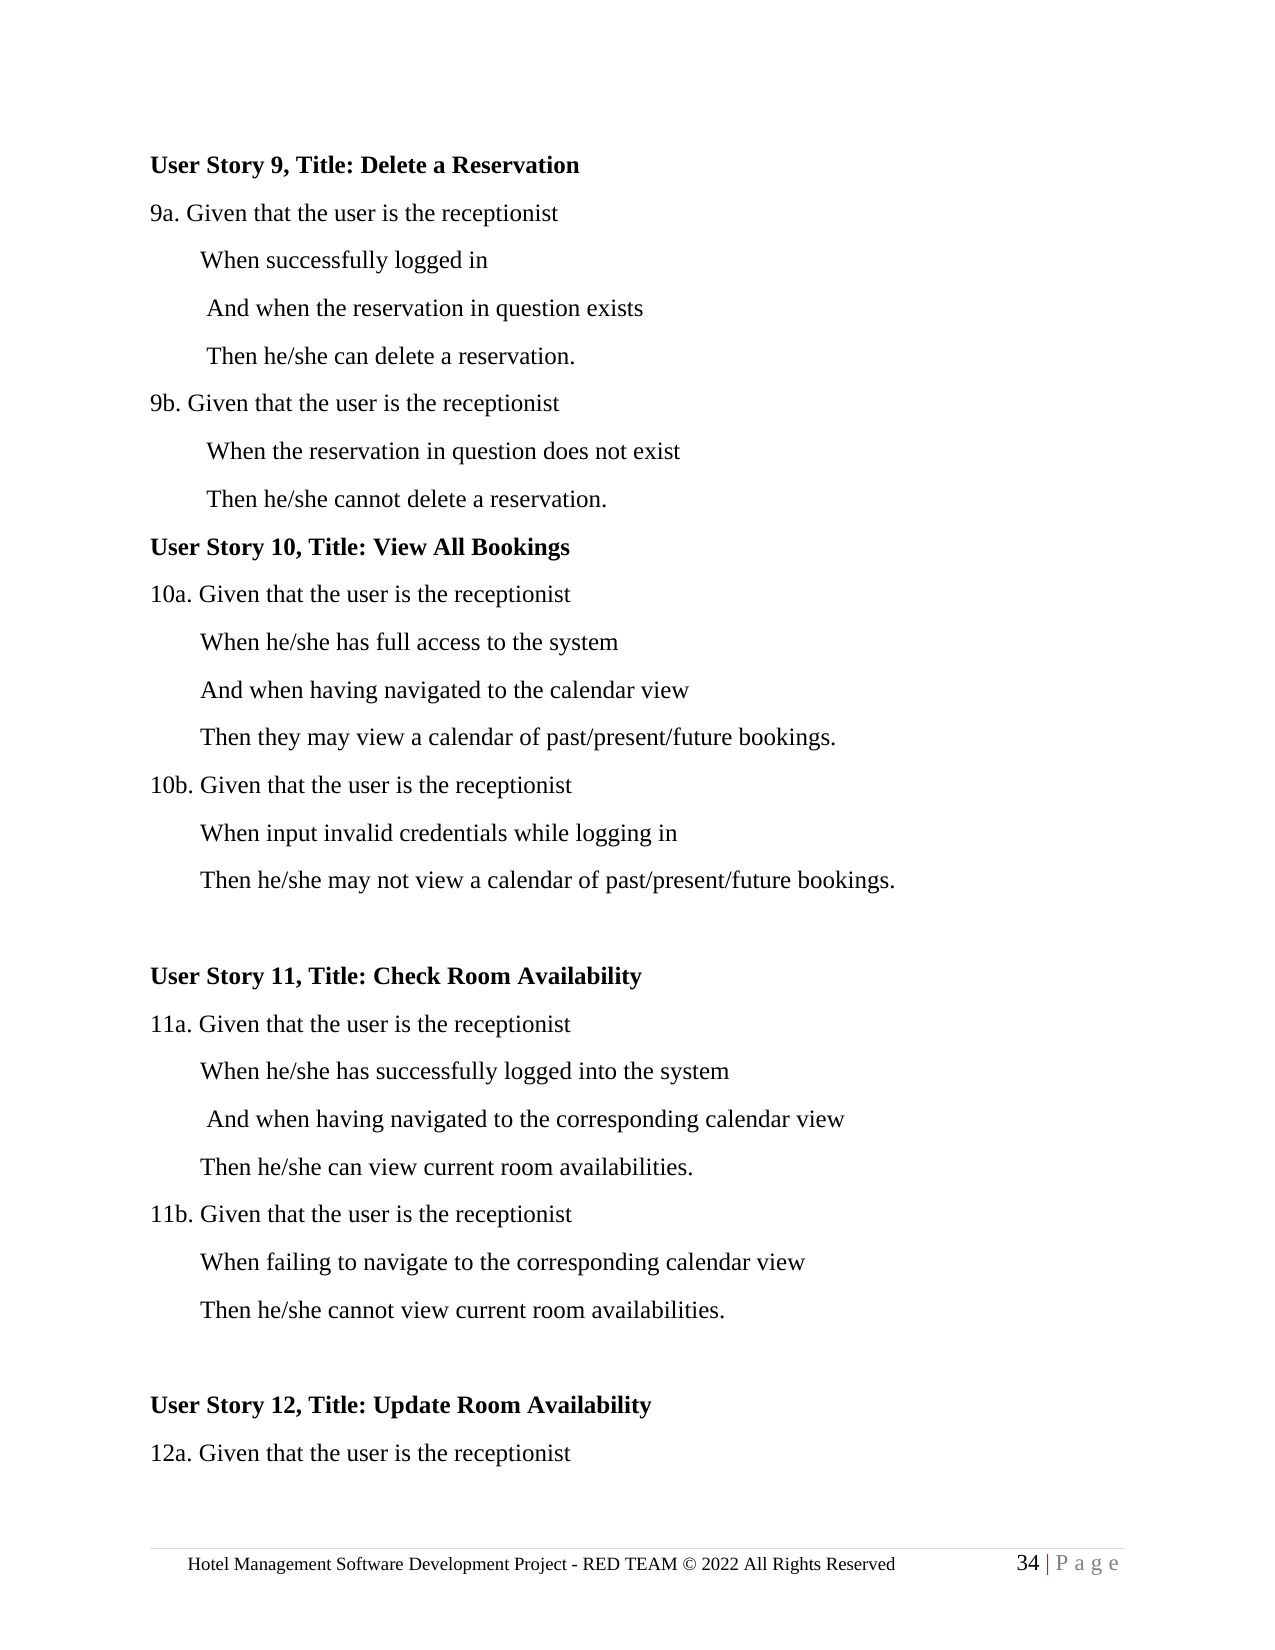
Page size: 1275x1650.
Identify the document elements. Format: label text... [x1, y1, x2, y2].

text 10a. Given that the user is the receptionist [150, 579, 1125, 608]
text When successfully logged in [150, 245, 1125, 274]
text User Story 12, Title: Update Room Availability [150, 1390, 1125, 1419]
text User Story 11, Title: Check Room Availability [150, 961, 1125, 990]
text When he/she has successfully logged into the system [150, 1056, 1125, 1085]
text And when the reservation in question exists [150, 293, 1125, 322]
text Then they may view a calendar of past/present/future bookings. [150, 722, 1125, 751]
text Then he/she cannot view current room availabilities. [150, 1295, 1125, 1324]
text And when having navigated to the corresponding calendar view [150, 1104, 1125, 1133]
text When failing to navigate to the corresponding calendar view [150, 1247, 1125, 1276]
text Then he/she can view current room availabilities. [150, 1152, 1125, 1181]
text 9a. Given that the user is the receptionist [150, 198, 1125, 226]
text Then he/she can delete a reservation. [150, 341, 1125, 369]
text User Story 10, Title: View All Bookings [150, 532, 1125, 560]
text User Story 9, Title: Delete a Reservation [150, 150, 1125, 179]
text Then he/she cannot delete a reservation. [150, 484, 1125, 513]
text 11b. Given that the user is the receptionist [150, 1199, 1125, 1228]
text And when having navigated to the calendar view [150, 675, 1125, 703]
text When the reservation in question does not exist [150, 436, 1125, 465]
text 12a. Given that the user is the receptionist [150, 1438, 1125, 1467]
text 9b. Given that the user is the receptionist [150, 388, 1125, 417]
text 10b. Given that the user is the receptionist [150, 770, 1125, 799]
text When input invalid credentials while logging in [150, 818, 1125, 847]
text When he/she has full access to the system [150, 627, 1125, 656]
text 11a. Given that the user is the receptionist [150, 1009, 1125, 1037]
text Then he/she may not view a calendar of past/present/future bookings. [150, 866, 1125, 894]
